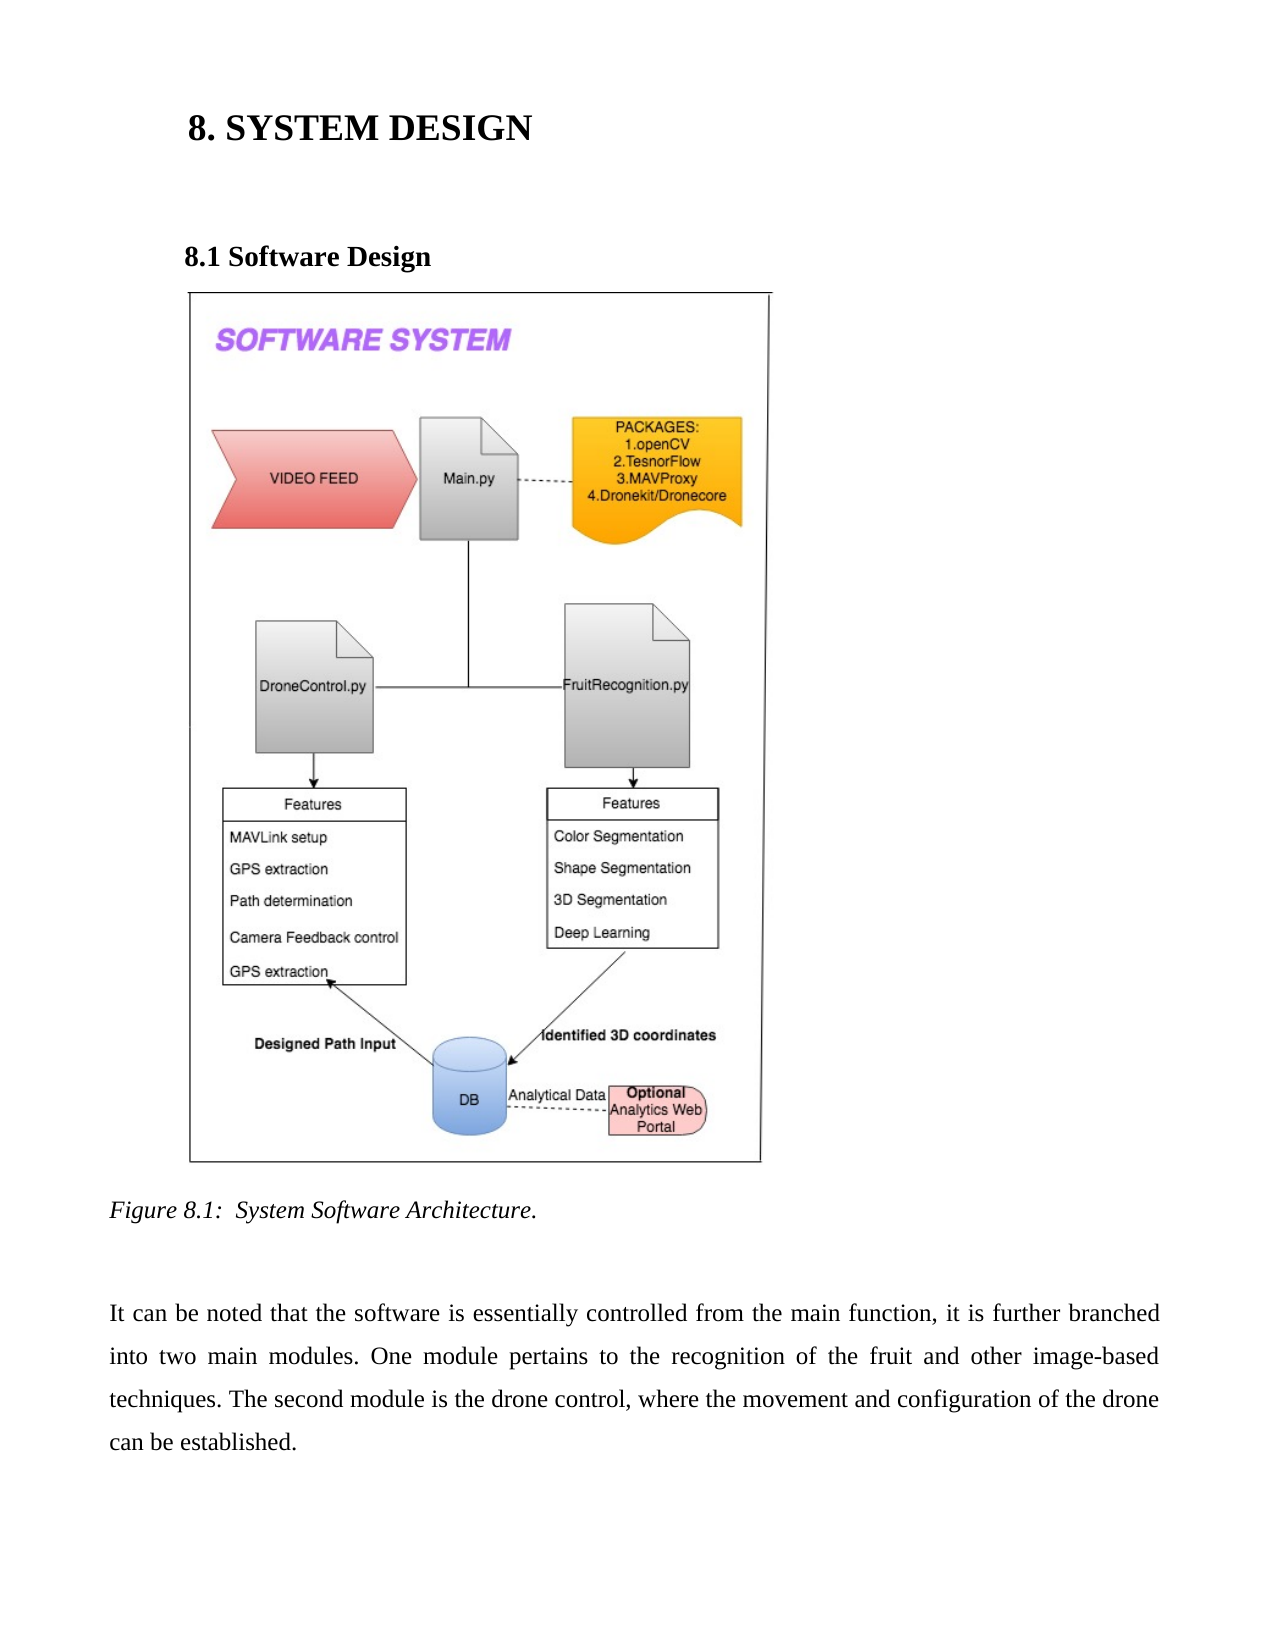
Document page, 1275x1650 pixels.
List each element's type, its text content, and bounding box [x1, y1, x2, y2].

picture [187, 292, 777, 1165]
text It can be noted that the software is essentially controlled from the main function, it is further branched into two main modules. One module pertains to the recognition of the fruit and other image-based techniques. The second module is the drone control, where the movement and configuration of the drone can be established. [109, 1298, 1161, 1456]
text 8.1 Software Design [184, 239, 969, 272]
text Figure 8.1: System Software Architecture. [109, 1195, 1163, 1224]
list SYSTEM DESIGN [188, 106, 969, 149]
